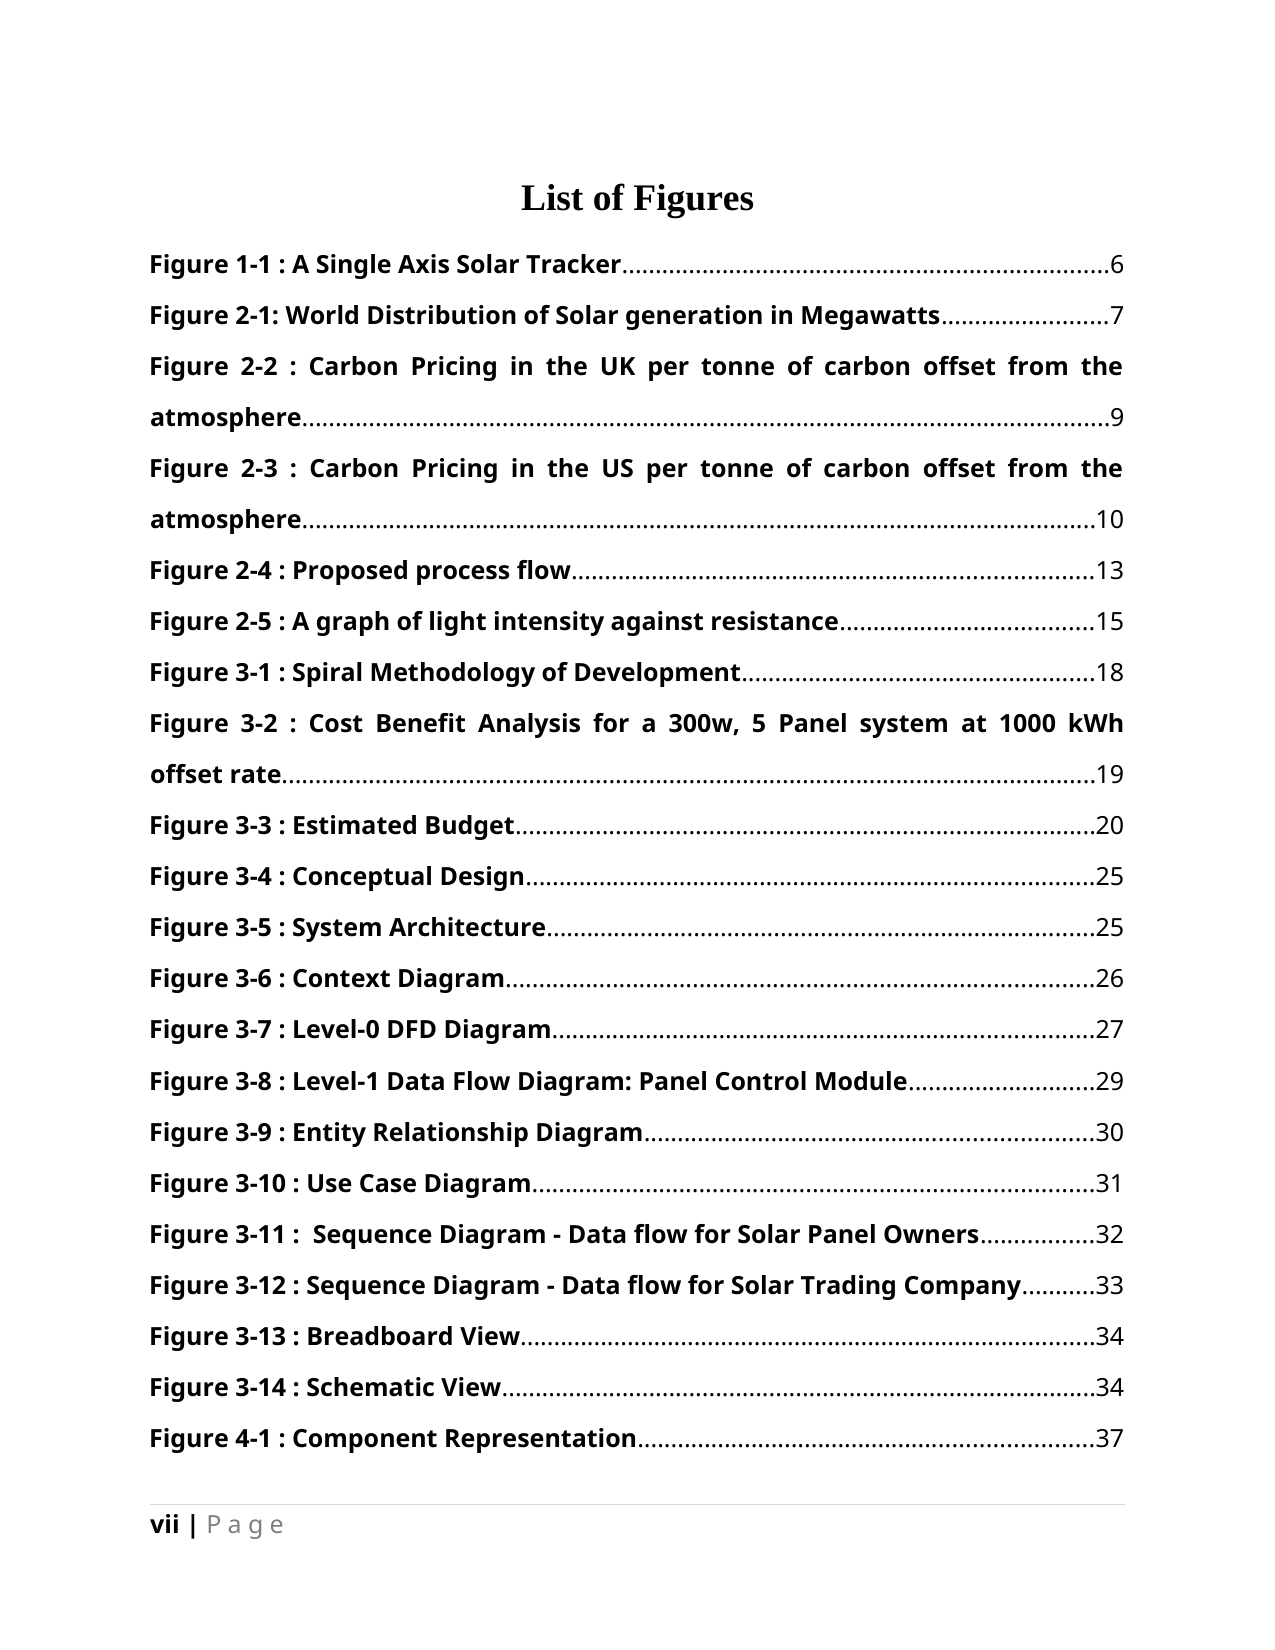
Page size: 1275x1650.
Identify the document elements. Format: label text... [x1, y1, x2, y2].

text Figure 3-5 : System Architecture 25 [149, 910, 1125, 944]
text Figure 3-7 : Level-0 DFD Diagram 27 [149, 1012, 1125, 1046]
text Figure 3-10 : Use Case Diagram 31 [149, 1165, 1125, 1199]
text Figure 2-5 : A graph of light intensity against resistance 15 [149, 604, 1125, 638]
text Figure 3-1 : Spiral Methodology of Development 18 [149, 655, 1125, 689]
text Figure 3-12 : Sequence Diagram - Data flow for Solar Trading Company 33 [149, 1267, 1125, 1301]
subtitle List of Figures [150, 175, 1125, 218]
text Figure 4-1 : Component Representation 37 [149, 1421, 1125, 1454]
text Figure 3-4 : Conceptual Design 25 [149, 859, 1125, 893]
text Figure 3-11 : Sequence Diagram - Data flow for Solar Panel Owners 32 [149, 1216, 1125, 1250]
text Figure 3-14 : Schematic View 34 [149, 1369, 1125, 1403]
text Figure 3-9 : Entity Relationship Diagram 30 [149, 1114, 1125, 1148]
text Figure 3-8 : Level-1 Data Flow Diagram: Panel Control Module 29 [149, 1063, 1125, 1097]
text Figure 3-3 : Estimated Budget 20 [149, 808, 1125, 842]
text Figure 2-4 : Proposed process flow 13 [149, 553, 1125, 587]
text Figure 2-2 : Carbon Pricing in the UK per tonne of carbon offset from the atmosphere 9 [149, 349, 1125, 434]
text Figure 1-1 : A Single Axis Solar Tracker 6 [149, 247, 1125, 281]
text Figure 3-2 : Cost Benefit Analysis for a 300w, 5 Panel system at 1000 kWh offset rate 19 [149, 706, 1125, 791]
text Figure 2-3 : Carbon Pricing in the US per tonne of carbon offset from the atmosphere 10 [149, 451, 1125, 536]
text Figure 2-1: World Distribution of Solar generation in Megawatts 7 [149, 298, 1125, 332]
text Figure 3-6 : Context Diagram 26 [149, 961, 1125, 995]
text Figure 3-13 : Breadboard View 34 [149, 1318, 1125, 1352]
